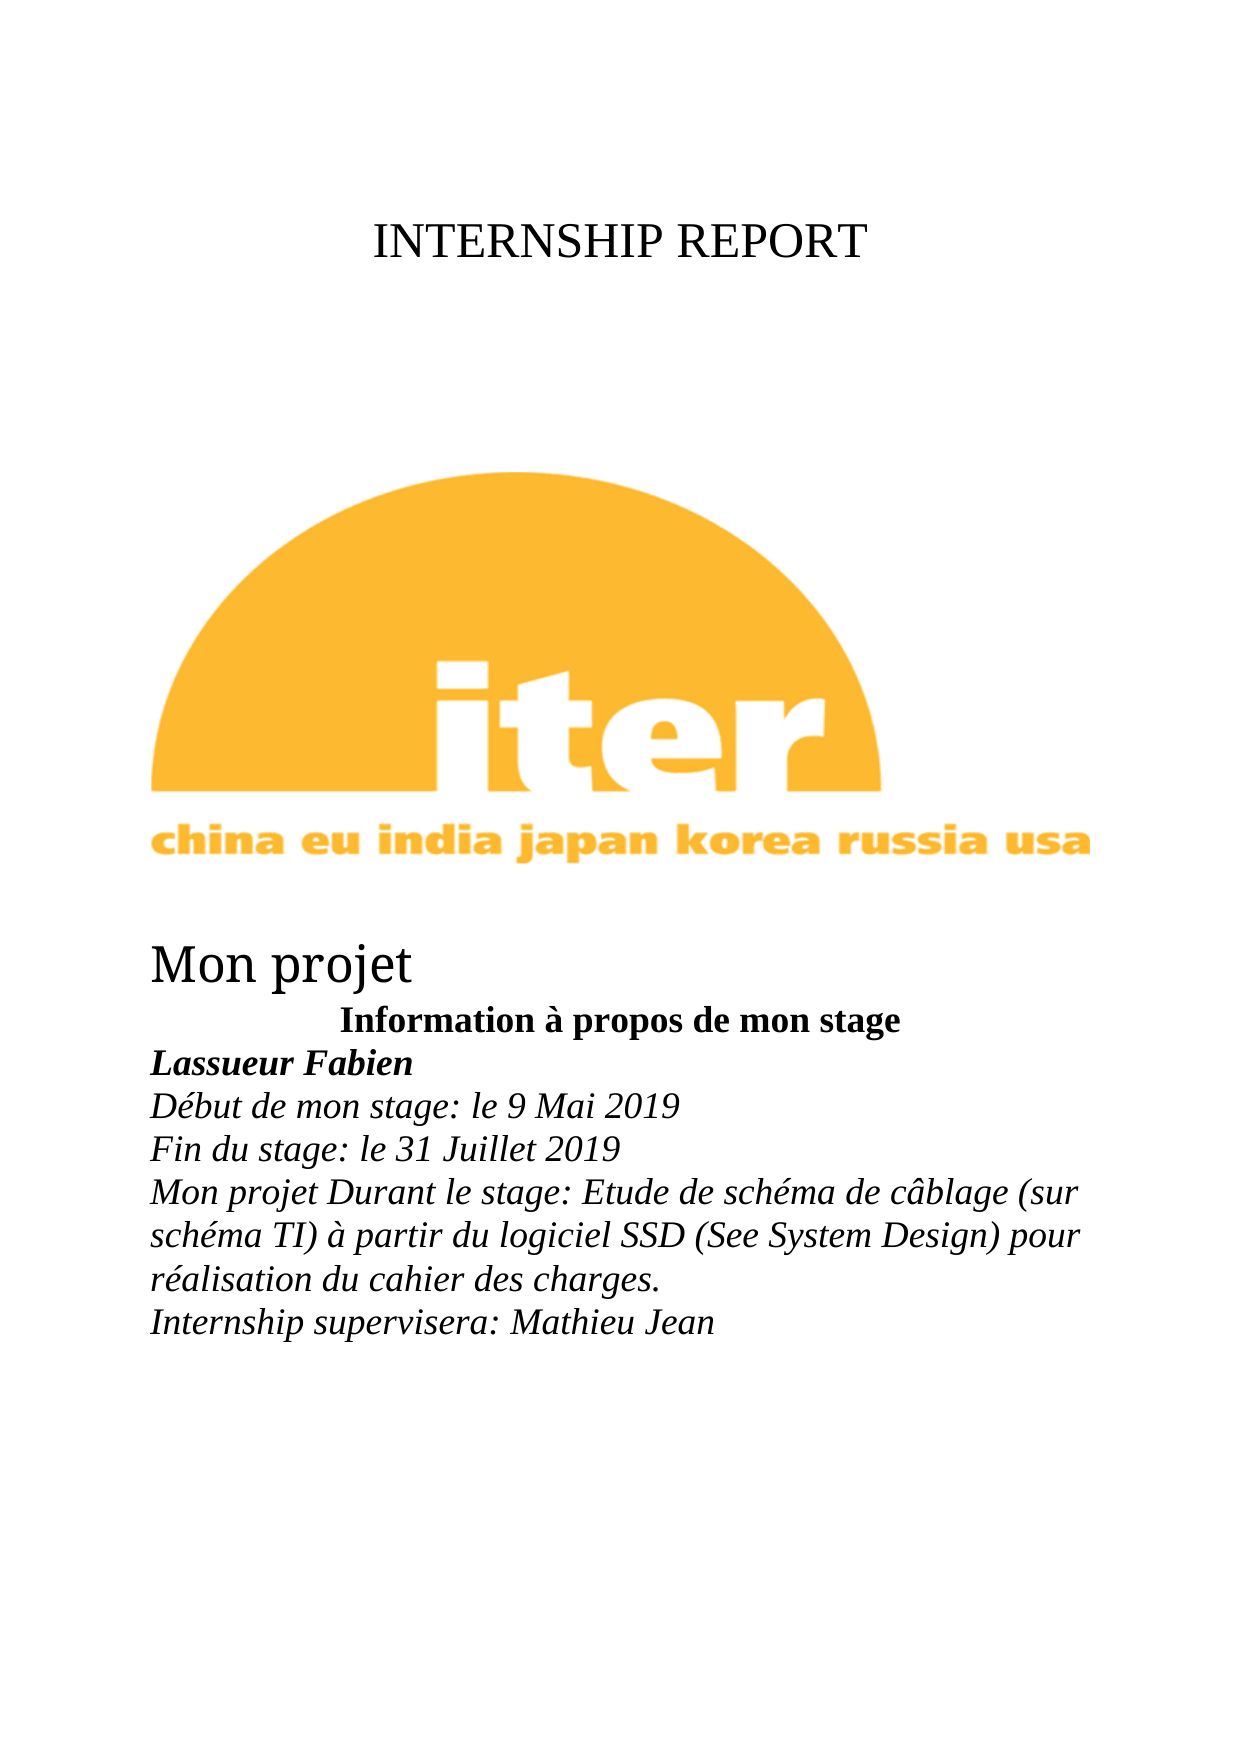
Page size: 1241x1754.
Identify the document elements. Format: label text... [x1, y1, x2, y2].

text Lassueur Fabien [150, 1040, 1090, 1083]
text Début de mon stage: le 9 Mai 2019 [150, 1083, 1090, 1127]
text Internship supervisera: Mathieu Jean [150, 1299, 1090, 1342]
text INTERNSHIP REPORT [150, 211, 1090, 268]
text Fin du stage: le 31 Juillet 2019 [150, 1127, 1090, 1170]
text Mon projet [150, 929, 1090, 997]
text Information à propos de mon stage [150, 997, 1090, 1040]
text Mon projet Durant le stage: Etude de schéma de câblage (sur schéma TI) à partir du logiciel SSD (See System Design) pour réalisation du cahier des charges. [150, 1170, 1090, 1299]
